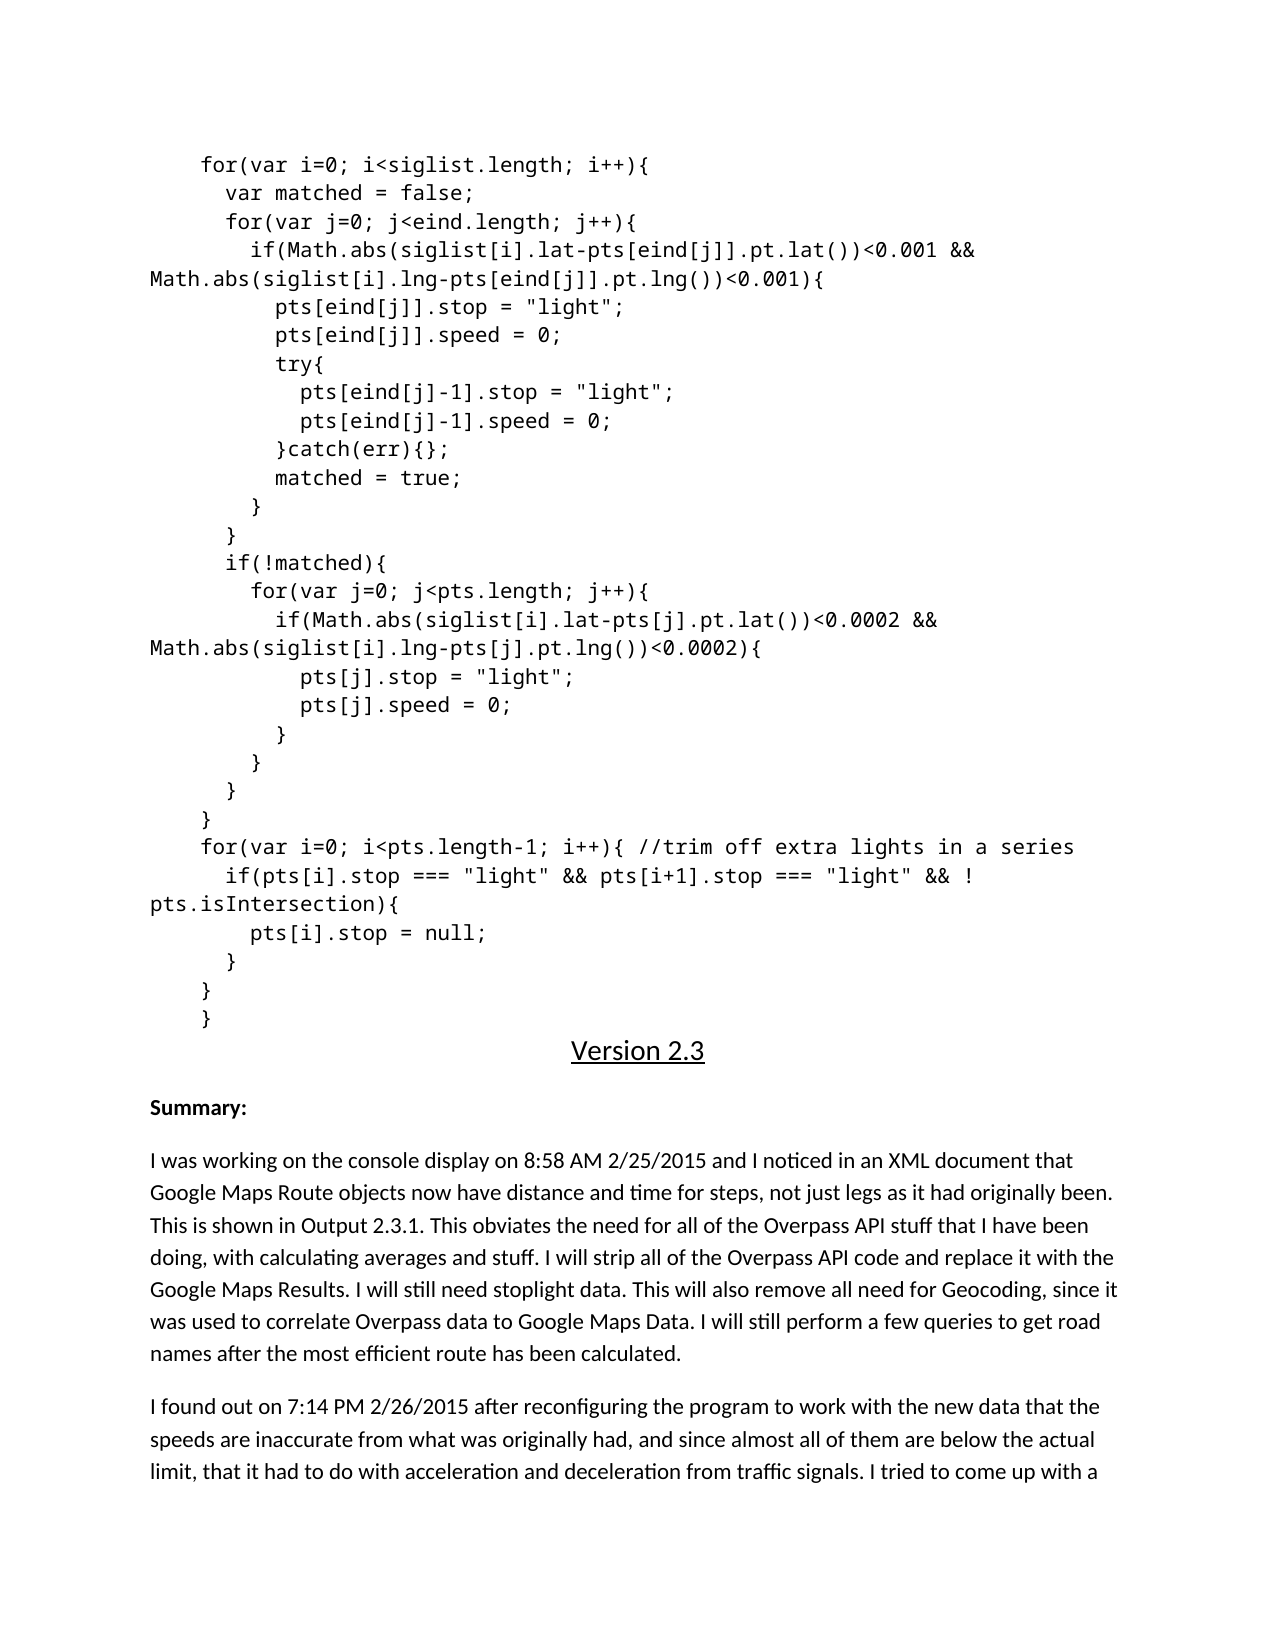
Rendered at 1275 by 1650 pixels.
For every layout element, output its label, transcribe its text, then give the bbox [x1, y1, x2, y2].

text pts[j].stop = "light"; [150, 662, 1125, 690]
text pts[i].stop = null; [150, 918, 1125, 946]
text } [150, 747, 1125, 776]
text try{ [150, 349, 1125, 377]
text } [150, 946, 1125, 975]
text } [150, 520, 1125, 548]
text matched = true; [150, 463, 1125, 491]
text if(Math.abs(siglist[i].lat-pts[eind[j]].pt.lat())<0.001 && Math.abs(siglist[i].lng-pts[eind[j]].pt.lng())<0.001){ [150, 235, 1125, 292]
text }catch(err){}; [150, 434, 1125, 463]
text pts[eind[j]-1].speed = 0; [150, 406, 1125, 434]
text } [150, 975, 1125, 1003]
text for(var j=0; j<eind.length; j++){ [150, 207, 1125, 235]
text } [150, 719, 1125, 747]
text Version 2.3 [150, 1032, 1125, 1067]
text pts[j].speed = 0; [150, 690, 1125, 719]
text } [150, 776, 1125, 804]
text } [150, 1003, 1125, 1032]
text pts[eind[j]-1].stop = "light"; [150, 377, 1125, 406]
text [150, 1392, 1125, 1485]
text } [150, 804, 1125, 832]
text if(Math.abs(siglist[i].lat-pts[j].pt.lat())<0.0002 && Math.abs(siglist[i].lng-pts[j].pt.lng())<0.0002){ [150, 605, 1125, 662]
text I was working on the console display on 8:58 AM 2/25/2015 and I noticed in an XML document that Google Maps Route objects now have distance and time for steps, not just legs as it had originally been. This is shown in Output 2.3.1. This obviates the need for all of the Overpass API stuff that I have been doing, with calculating averages and stuff. I will strip all of the Overpass API code and replace it with the Google Maps Results. I will still need stoplight data. This will also remove all need for Geocoding, since it was used to correlate Overpass data to Google Maps Data. I will still perform a few queries to get road names after the most efficient route has been calculated. [150, 1146, 1125, 1367]
text for(var i=0; i<pts.length-1; i++){ //trim off extra lights in a series [150, 832, 1125, 861]
text if(pts[i].stop === "light" && pts[i+1].stop === "light" && !pts.isIntersection){ [150, 861, 1125, 918]
text var matched = false; [150, 178, 1125, 207]
text } [150, 491, 1125, 520]
text pts[eind[j]].speed = 0; [150, 321, 1125, 349]
text if(!matched){ [150, 548, 1125, 577]
text pts[eind[j]].stop = "light"; [150, 292, 1125, 321]
text Summary: [150, 1093, 1125, 1121]
text for(var i=0; i<siglist.length; i++){ [150, 150, 1125, 178]
text for(var j=0; j<pts.length; j++){ [150, 577, 1125, 605]
